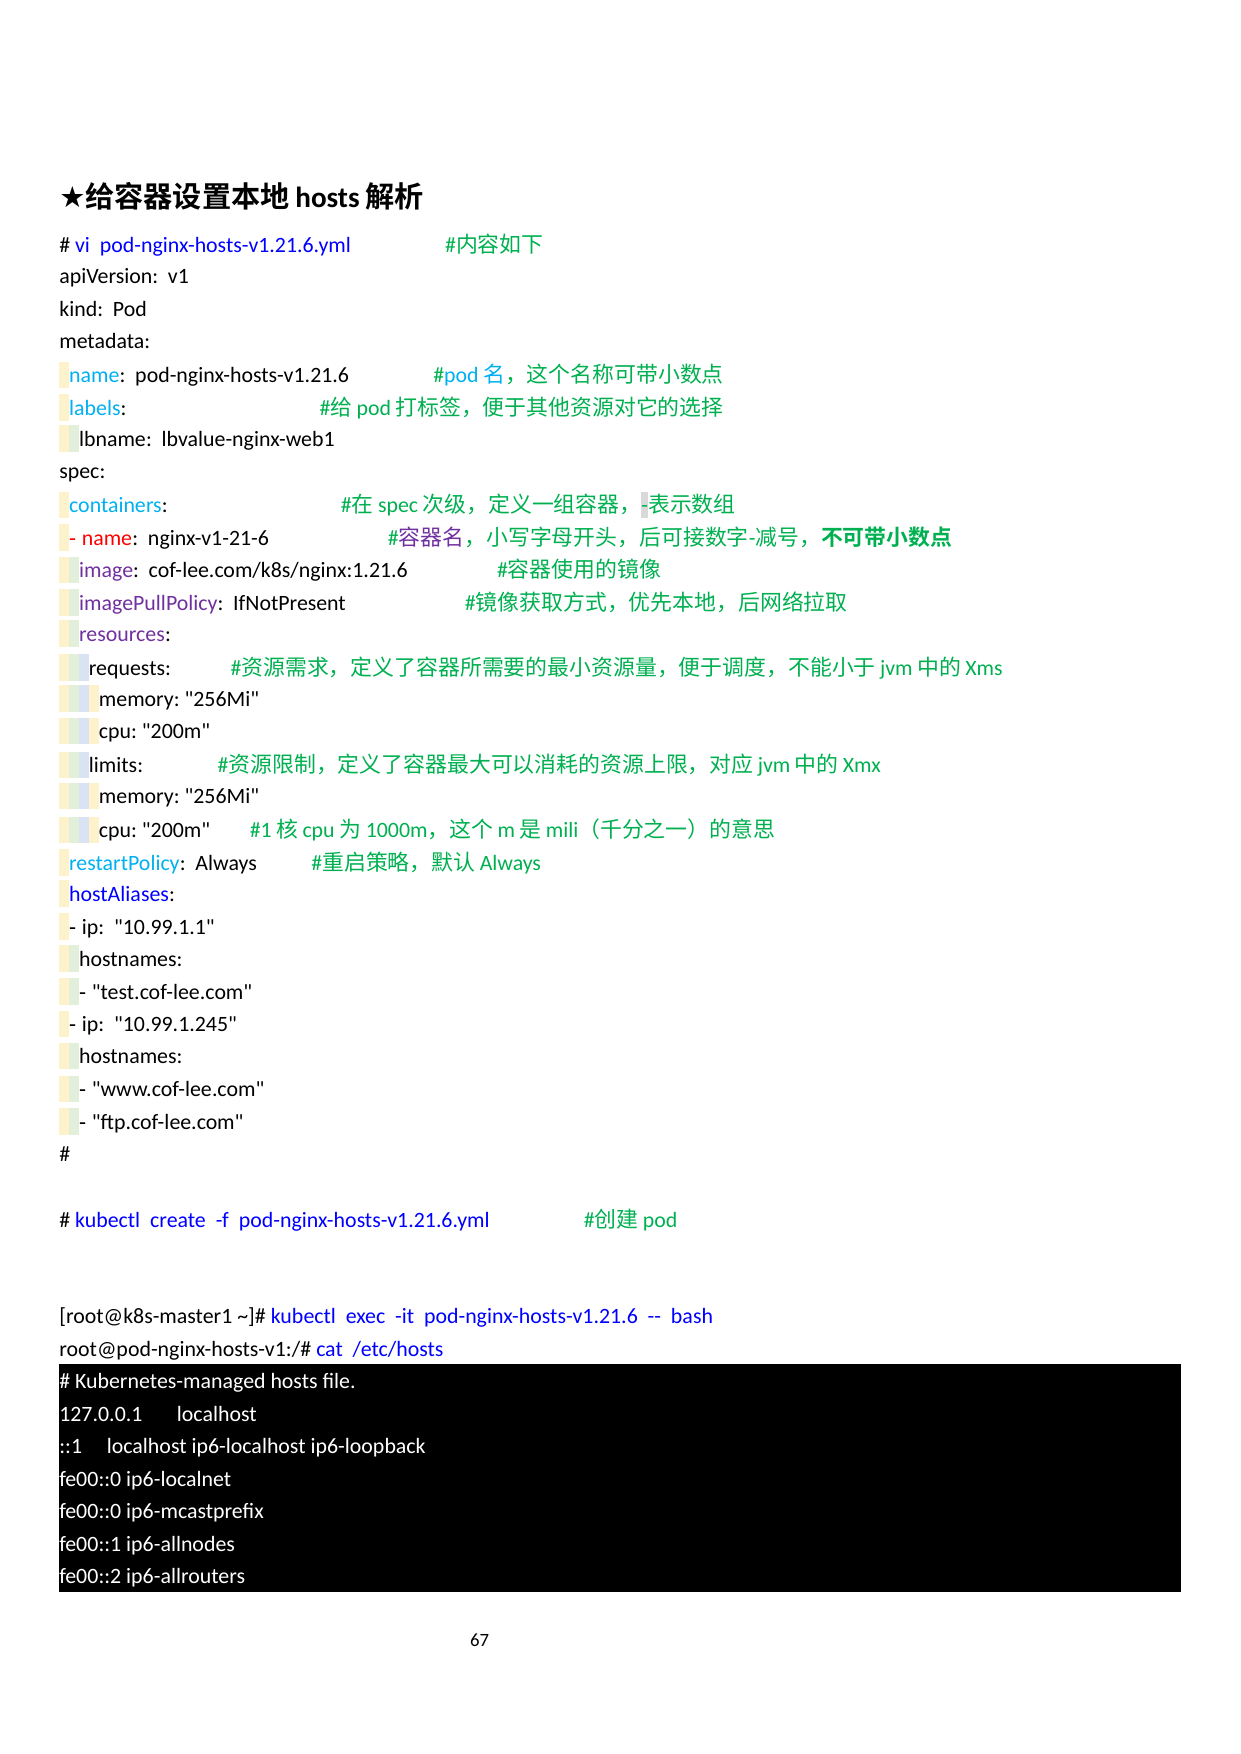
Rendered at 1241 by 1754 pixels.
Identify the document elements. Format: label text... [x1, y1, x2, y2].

text - name: nginx-v1-21-6 #容器名，小写字母开头，后可接数字-减号，不可带小数点 [59, 519, 1181, 552]
text apiVersion: v1 [59, 259, 1181, 292]
text # kubectl create -f pod-nginx-hosts-v1.21.6.yml #创建pod [59, 1202, 1181, 1234]
text - ip: "10.99.1.1" [59, 909, 1181, 942]
text requests: #资源需求，定义了容器所需要的最小资源量，便于调度，不能小于jvm中的Xms [59, 649, 1181, 682]
text fe00::2 ip6-allrouters [59, 1559, 1181, 1592]
text kind: Pod [59, 292, 1181, 324]
text root@pod-nginx-hosts-v1:/# cat /etc/hosts [59, 1332, 1181, 1364]
text cpu: "200m" #1核cpu为 1000m，这个m是mili（千分之一）的意思 [59, 812, 1181, 844]
text resources: [59, 617, 1181, 649]
text name: pod-nginx-hosts-v1.21.6 #pod名，这个名称可带小数点 [59, 357, 1181, 389]
text memory: "256Mi" [59, 779, 1181, 812]
text containers: #在spec次级，定义一组容器，-表示数组 [59, 487, 1181, 519]
text limits: #资源限制，定义了容器最大可以消耗的资源上限，对应jvm中的Xmx [59, 747, 1181, 779]
text - "www.cof-lee.com" [59, 1072, 1181, 1104]
text 127.0.0.1 localhost [59, 1397, 1181, 1429]
text labels: #给pod打标签，便于其他资源对它的选择 [59, 389, 1181, 422]
text metadata: [59, 324, 1181, 357]
text restartPolicy: Always #重启策略，默认Always [59, 844, 1181, 877]
text [root@k8s-master1 ~]# kubectl exec -it pod-nginx-hosts-v1.21.6 -- bash [59, 1299, 1181, 1332]
text lbname: lbvalue-nginx-web1 [59, 422, 1181, 454]
text cpu: "200m" [59, 714, 1181, 747]
text imagePullPolicy: IfNotPresent #镜像获取方式，优先本地，后网络拉取 [59, 584, 1181, 617]
text - "ftp.cof-lee.com" [59, 1104, 1181, 1137]
text memory: "256Mi" [59, 682, 1181, 714]
text # vi pod-nginx-hosts-v1.21.6.yml #内容如下 [59, 227, 1181, 259]
text hostAliases: [59, 877, 1181, 909]
text - ip: "10.99.1.245" [59, 1007, 1181, 1039]
text ★给容器设置本地hosts解析 [59, 162, 1181, 227]
text fe00::0 ip6-mcastprefix [59, 1494, 1181, 1527]
text spec: [59, 454, 1181, 487]
text image: cof-lee.com/k8s/nginx:1.21.6 #容器使用的镜像 [59, 552, 1181, 584]
text hostnames: [59, 1039, 1181, 1072]
text hostnames: [59, 942, 1181, 974]
text fe00::0 ip6-localnet [59, 1462, 1181, 1494]
text # Kubernetes-managed hosts file. [59, 1364, 1181, 1397]
text fe00::1 ip6-allnodes [59, 1527, 1181, 1559]
text # [59, 1137, 1181, 1169]
text ::1 localhost ip6-localhost ip6-loopback [59, 1429, 1181, 1462]
text - "test.cof-lee.com" [59, 974, 1181, 1007]
